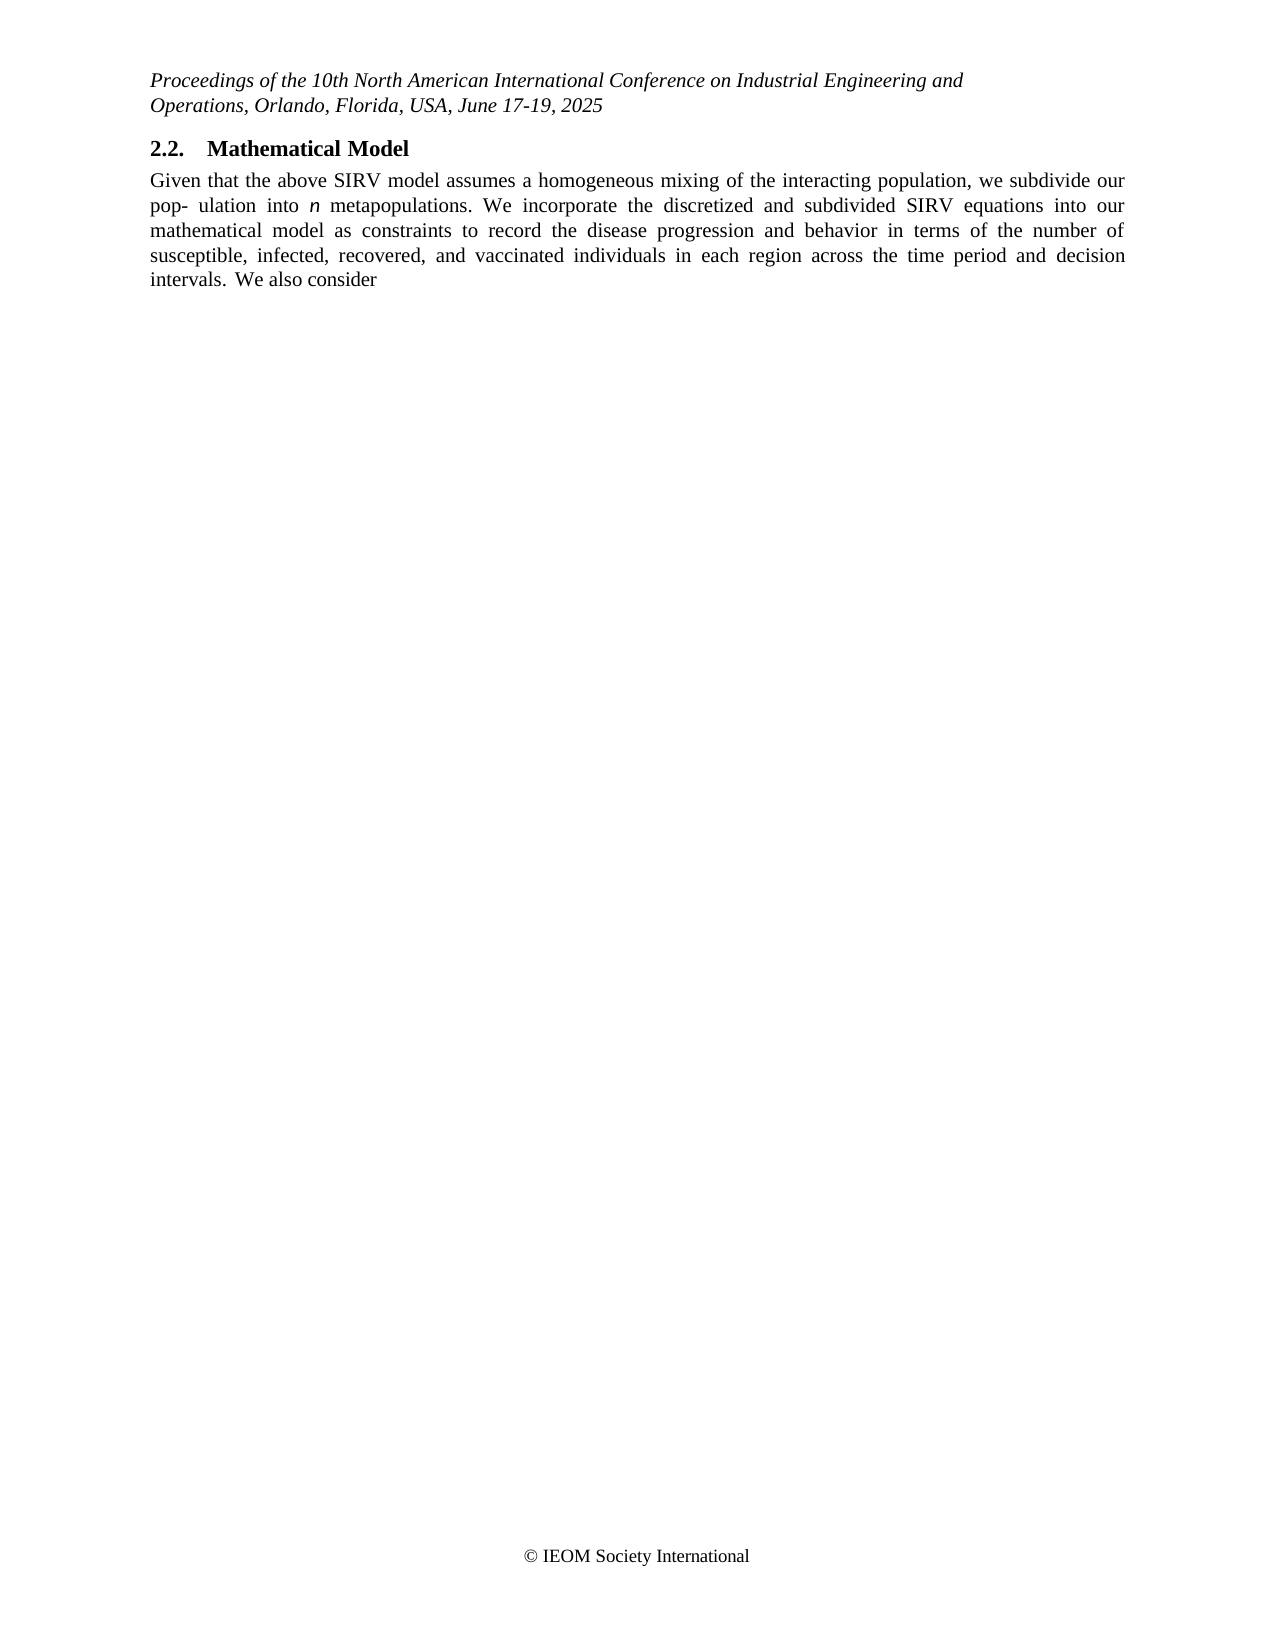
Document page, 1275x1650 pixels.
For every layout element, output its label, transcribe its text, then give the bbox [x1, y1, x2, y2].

subtitle Mathematical Model [150, 135, 1162, 162]
text Given that the above SIRV model assumes a homogeneous mixing of the interacting population, we subdivide our pop- ulation into n metapopulations. We incorporate the discretized and subdivided SIRV equations into our mathematical model as constraints to record the disease progression and behavior in terms of the number of susceptible, infected, recovered, and vaccinated individuals in each region across the time period and decision intervals. We also consider [150, 168, 1125, 291]
